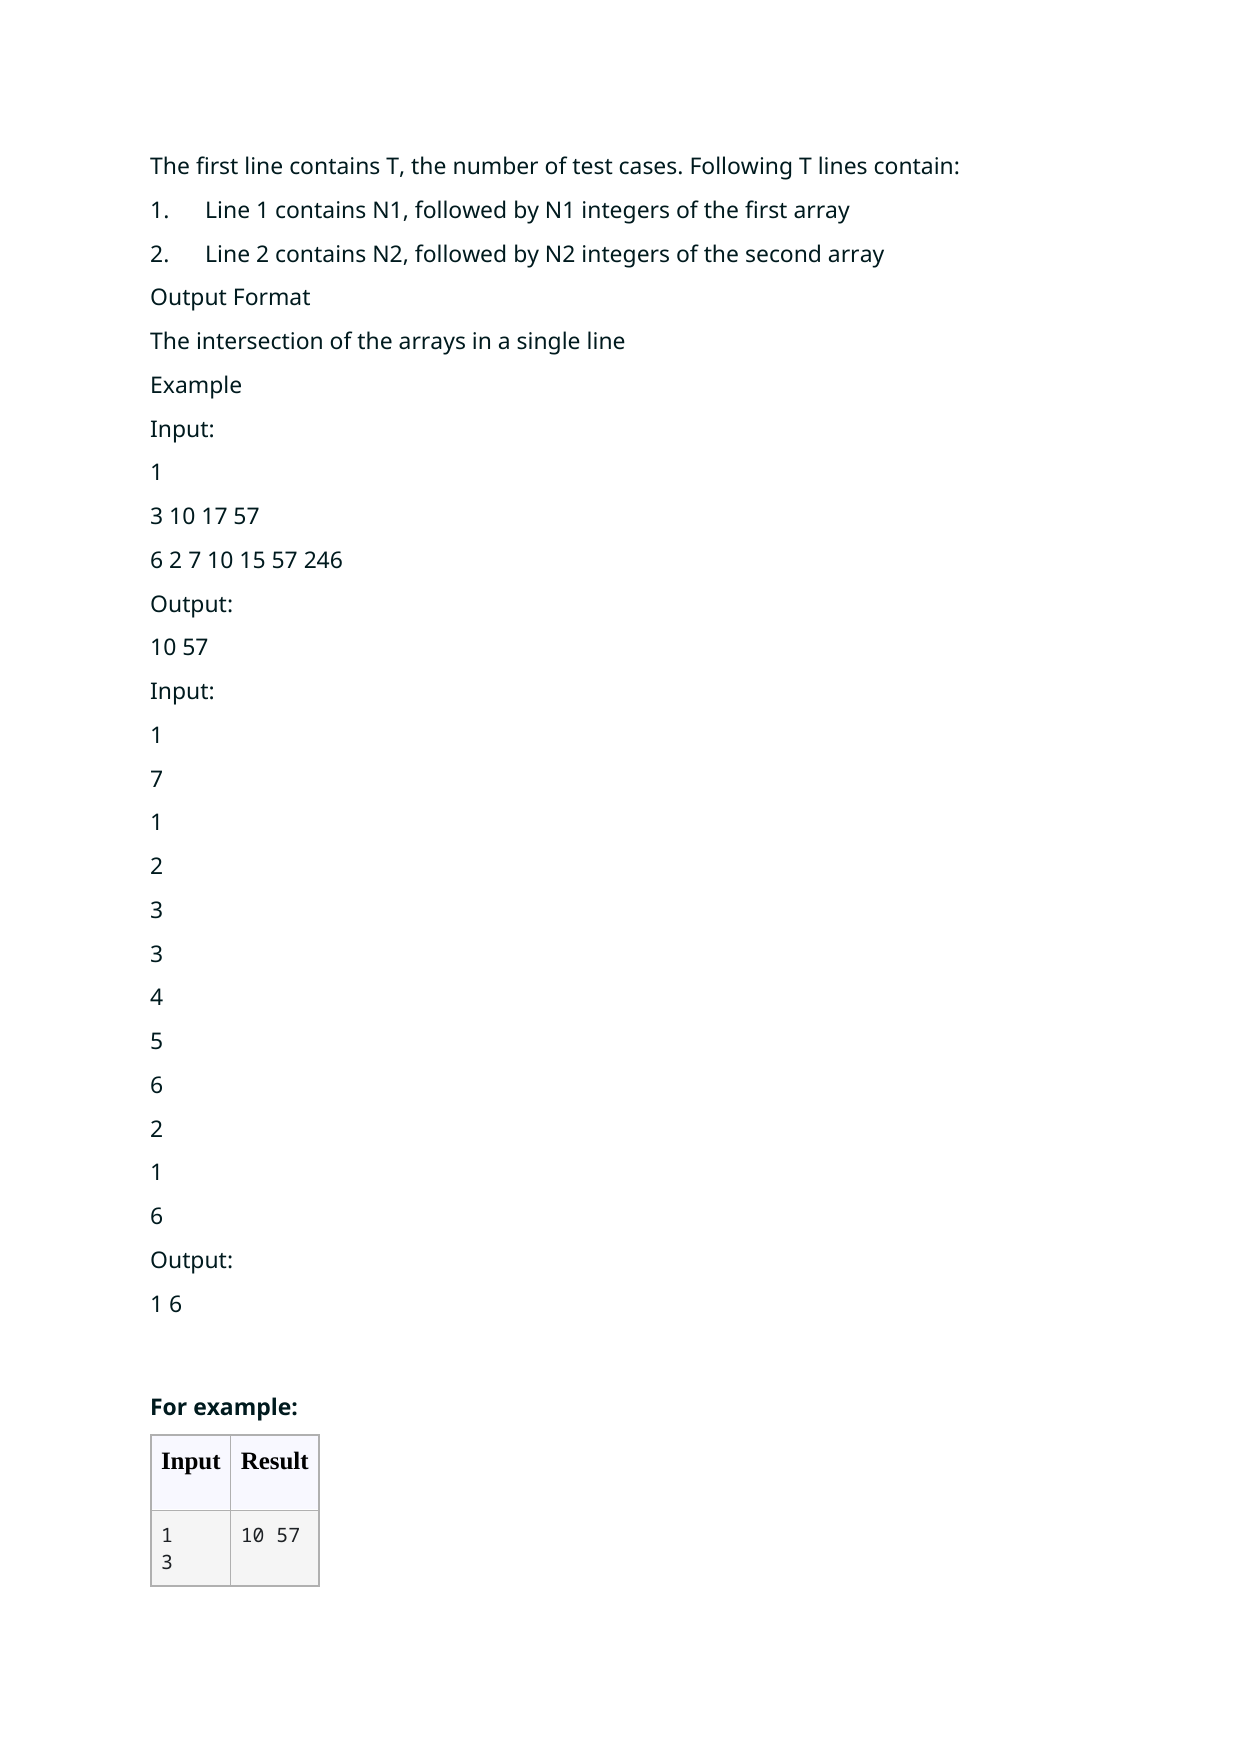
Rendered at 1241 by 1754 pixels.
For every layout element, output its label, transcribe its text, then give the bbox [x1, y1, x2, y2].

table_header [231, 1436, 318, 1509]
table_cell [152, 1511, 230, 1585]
text 1 [150, 719, 1090, 750]
text 1 6 [150, 1287, 1090, 1319]
text 1 [150, 1156, 1090, 1187]
text 3 [150, 937, 1090, 969]
text Example [150, 369, 1090, 400]
text 1 [150, 806, 1090, 837]
text For example: [150, 1391, 1090, 1422]
text 6 [150, 1200, 1090, 1231]
text 6 2 7 10 15 57 246 [150, 544, 1090, 575]
text 2 [150, 850, 1090, 881]
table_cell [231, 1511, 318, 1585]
text Output: [150, 587, 1090, 619]
text Input: [150, 412, 1090, 444]
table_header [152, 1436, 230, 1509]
text Output Format [150, 281, 1090, 312]
text 7 [150, 762, 1090, 794]
text 2. Line 2 contains N2, followed by N2 integers of the second array [150, 237, 1090, 269]
text Input: [150, 675, 1090, 706]
text 6 [150, 1069, 1090, 1100]
text 2 [150, 1112, 1090, 1144]
text Output: [150, 1244, 1090, 1275]
text 1. Line 1 contains N1, followed by N1 integers of the first array [150, 194, 1090, 225]
text 3 [150, 894, 1090, 925]
text 3 10 17 57 [150, 500, 1090, 531]
text 4 [150, 981, 1090, 1012]
text The intersection of the arrays in a single line [150, 325, 1090, 356]
text 1 [150, 456, 1090, 487]
text The first line contains T, the number of test cases. Following T lines contain: [150, 150, 1090, 181]
text 10 57 [150, 631, 1090, 662]
text 5 [150, 1025, 1090, 1056]
